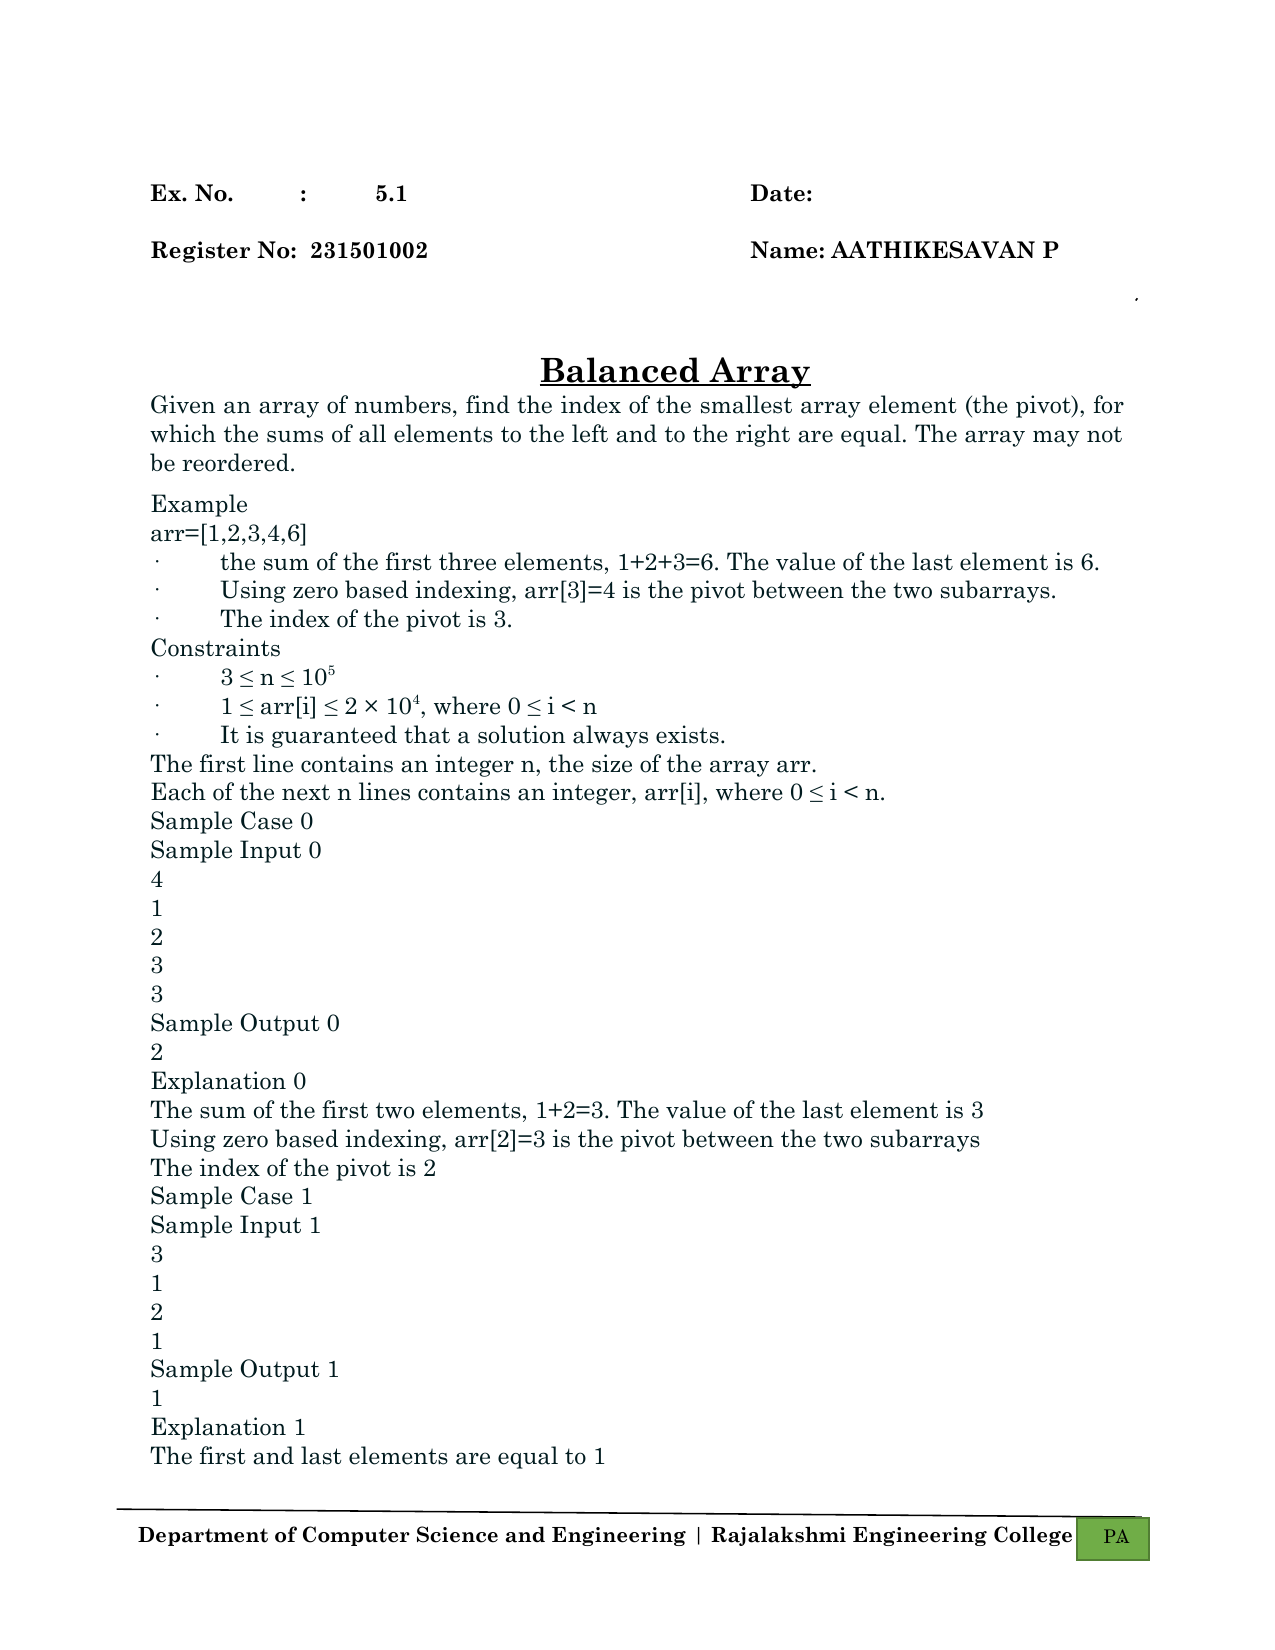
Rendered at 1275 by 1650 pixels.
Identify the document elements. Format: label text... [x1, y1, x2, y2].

text 3 [150, 950, 1125, 979]
text Balanced Array [225, 349, 1125, 389]
text · Using zero based indexing, arr[3]=4 is the pivot between the two subarrays. [150, 575, 1125, 604]
text Sample Input 1 [150, 1210, 1125, 1239]
text · the sum of the first three elements, 1+2+3=6. The value of the last element is 6. [150, 546, 1125, 575]
text Explanation 0 [150, 1066, 1125, 1094]
text Sample Case 0 [150, 806, 1125, 835]
text 2 [150, 921, 1125, 950]
text 2 [150, 1297, 1125, 1325]
text · 1 ≤ arr[i] ≤ 2 × 104, where 0 ≤ i < n [150, 691, 1125, 719]
text The first and last elements are equal to 1 [150, 1441, 1125, 1470]
text Register No: 231501002 Name: AATHIKESAVAN P [150, 236, 1125, 263]
text Sample Case 1 [150, 1181, 1125, 1210]
text 1 [150, 1383, 1125, 1412]
text Constraints [150, 633, 1125, 662]
text 1 [150, 1325, 1125, 1354]
text 3 [150, 979, 1125, 1008]
text Sample Input 0 [150, 835, 1125, 864]
text · The index of the pivot is 3. [150, 604, 1125, 633]
text Given an array of numbers, find the index of the smallest array element (the pivot), for which the sums of all elements to the left and to the right are equal. The array may not be reordered. [150, 389, 1125, 476]
text The index of the pivot is 2 [150, 1152, 1125, 1181]
text Sample Output 1 [150, 1354, 1125, 1383]
text 2 [150, 1037, 1125, 1066]
text Each of the next n lines contains an integer, arr[i], where 0 ≤ i < n. [150, 777, 1125, 806]
text Ex. No. : 5.1 Date: [150, 179, 1125, 207]
text 1 [150, 1268, 1125, 1297]
text · 3 ≤ n ≤ 105 [150, 662, 1125, 691]
text Explanation 1 [150, 1412, 1125, 1441]
text Using zero based indexing, arr[2]=3 is the pivot between the two subarrays [150, 1123, 1125, 1152]
text Sample Output 0 [150, 1008, 1125, 1037]
text 1 [150, 893, 1125, 921]
text The first line contains an integer n, the size of the array arr. [150, 748, 1125, 777]
text The sum of the first two elements, 1+2=3. The value of the last element is 3 [150, 1094, 1125, 1123]
text 3 [150, 1239, 1125, 1268]
text 4 [150, 864, 1125, 893]
text arr=[1,2,3,4,6] [150, 517, 1125, 546]
text · It is guaranteed that a solution always exists. [150, 719, 1125, 748]
text Example [150, 489, 1125, 517]
